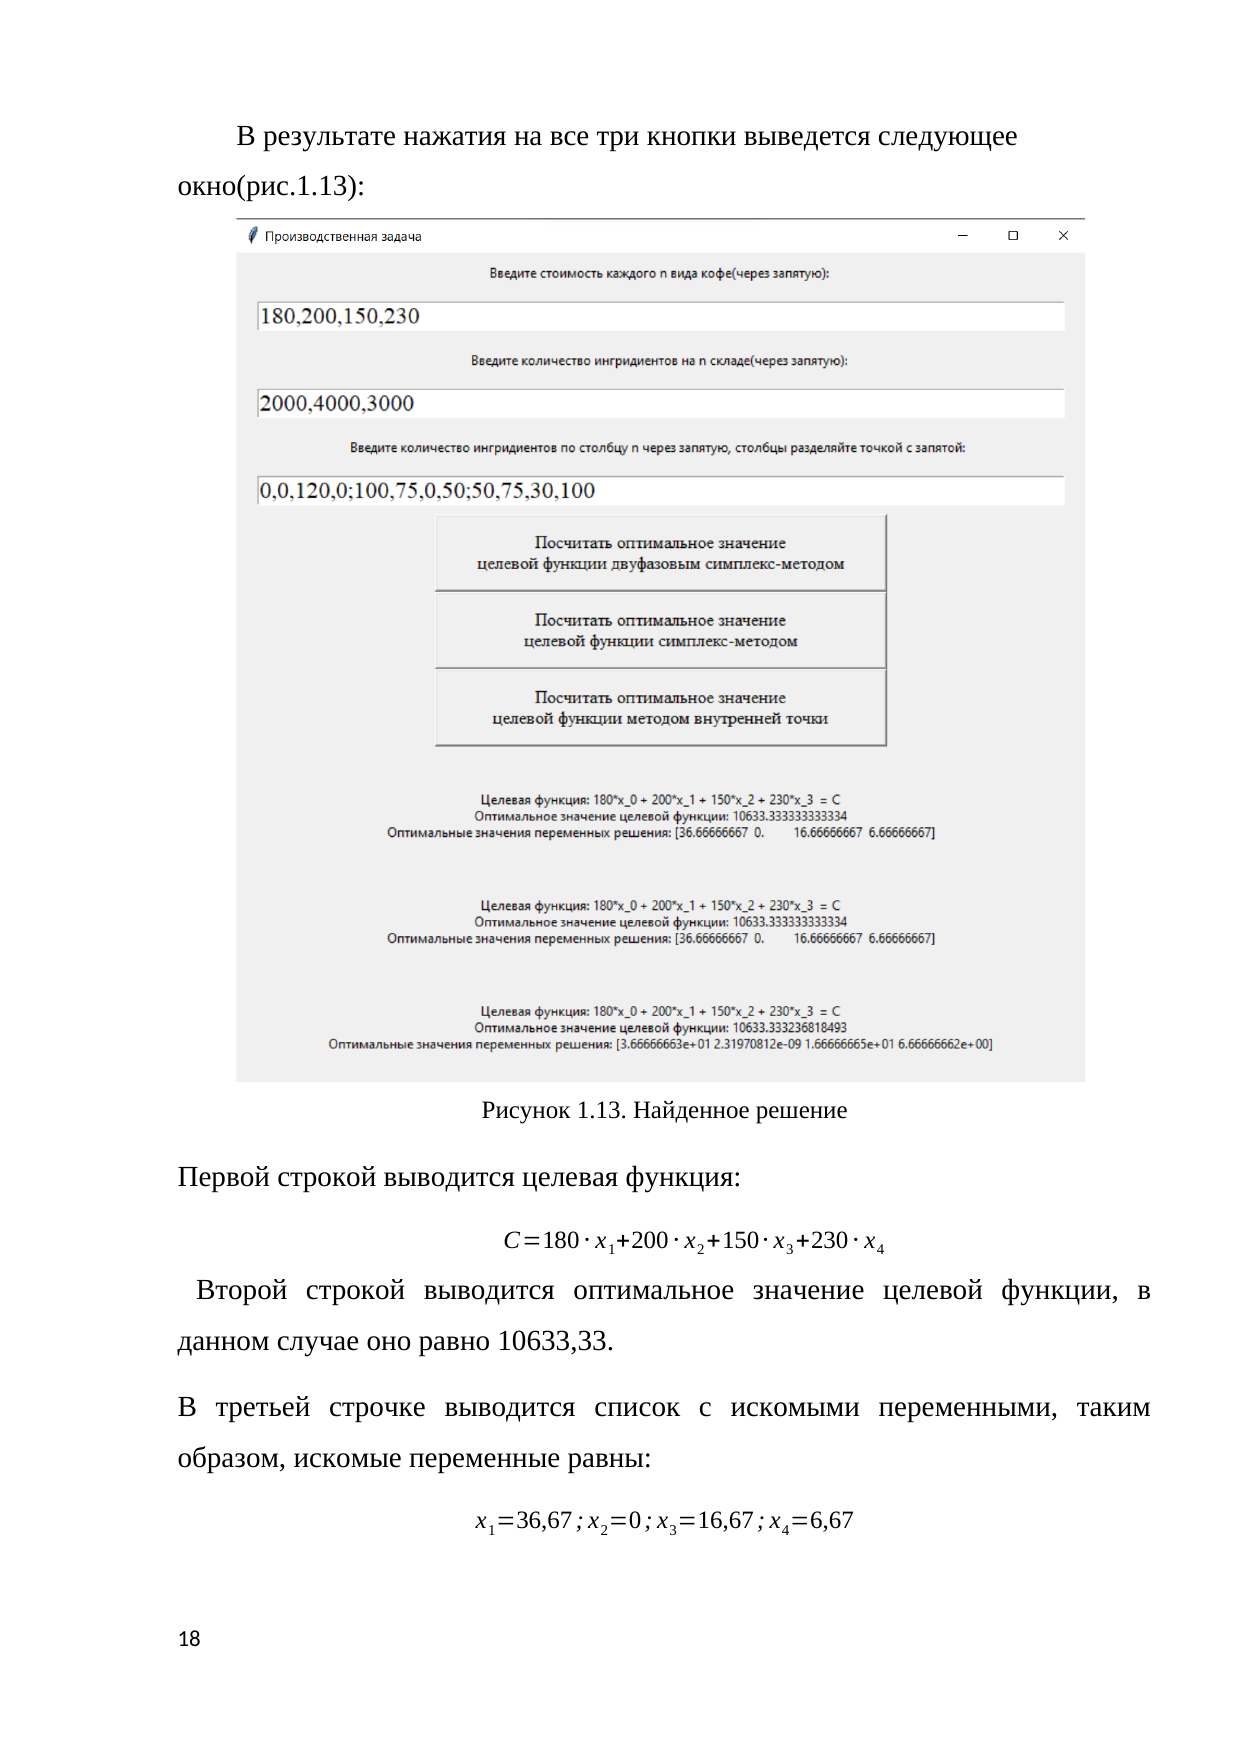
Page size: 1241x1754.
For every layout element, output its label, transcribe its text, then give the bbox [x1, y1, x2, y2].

text Первой строкой выводится целевая функция: [177, 1159, 1152, 1193]
text Второй строкой выводится оптимальное значение целевой функции, в данном случае оно равно 10633,33. [177, 1272, 1152, 1356]
picture [236, 218, 1085, 1082]
text В результате нажатия на все три кнопки выведется следующее окно(рис.1.13): [177, 118, 1152, 202]
text Рисунок 1.13. Найденное решение [177, 1096, 1152, 1124]
text В третьей строчке выводится список с искомыми переменными, таким образом, искомые переменные равны: [177, 1389, 1152, 1473]
